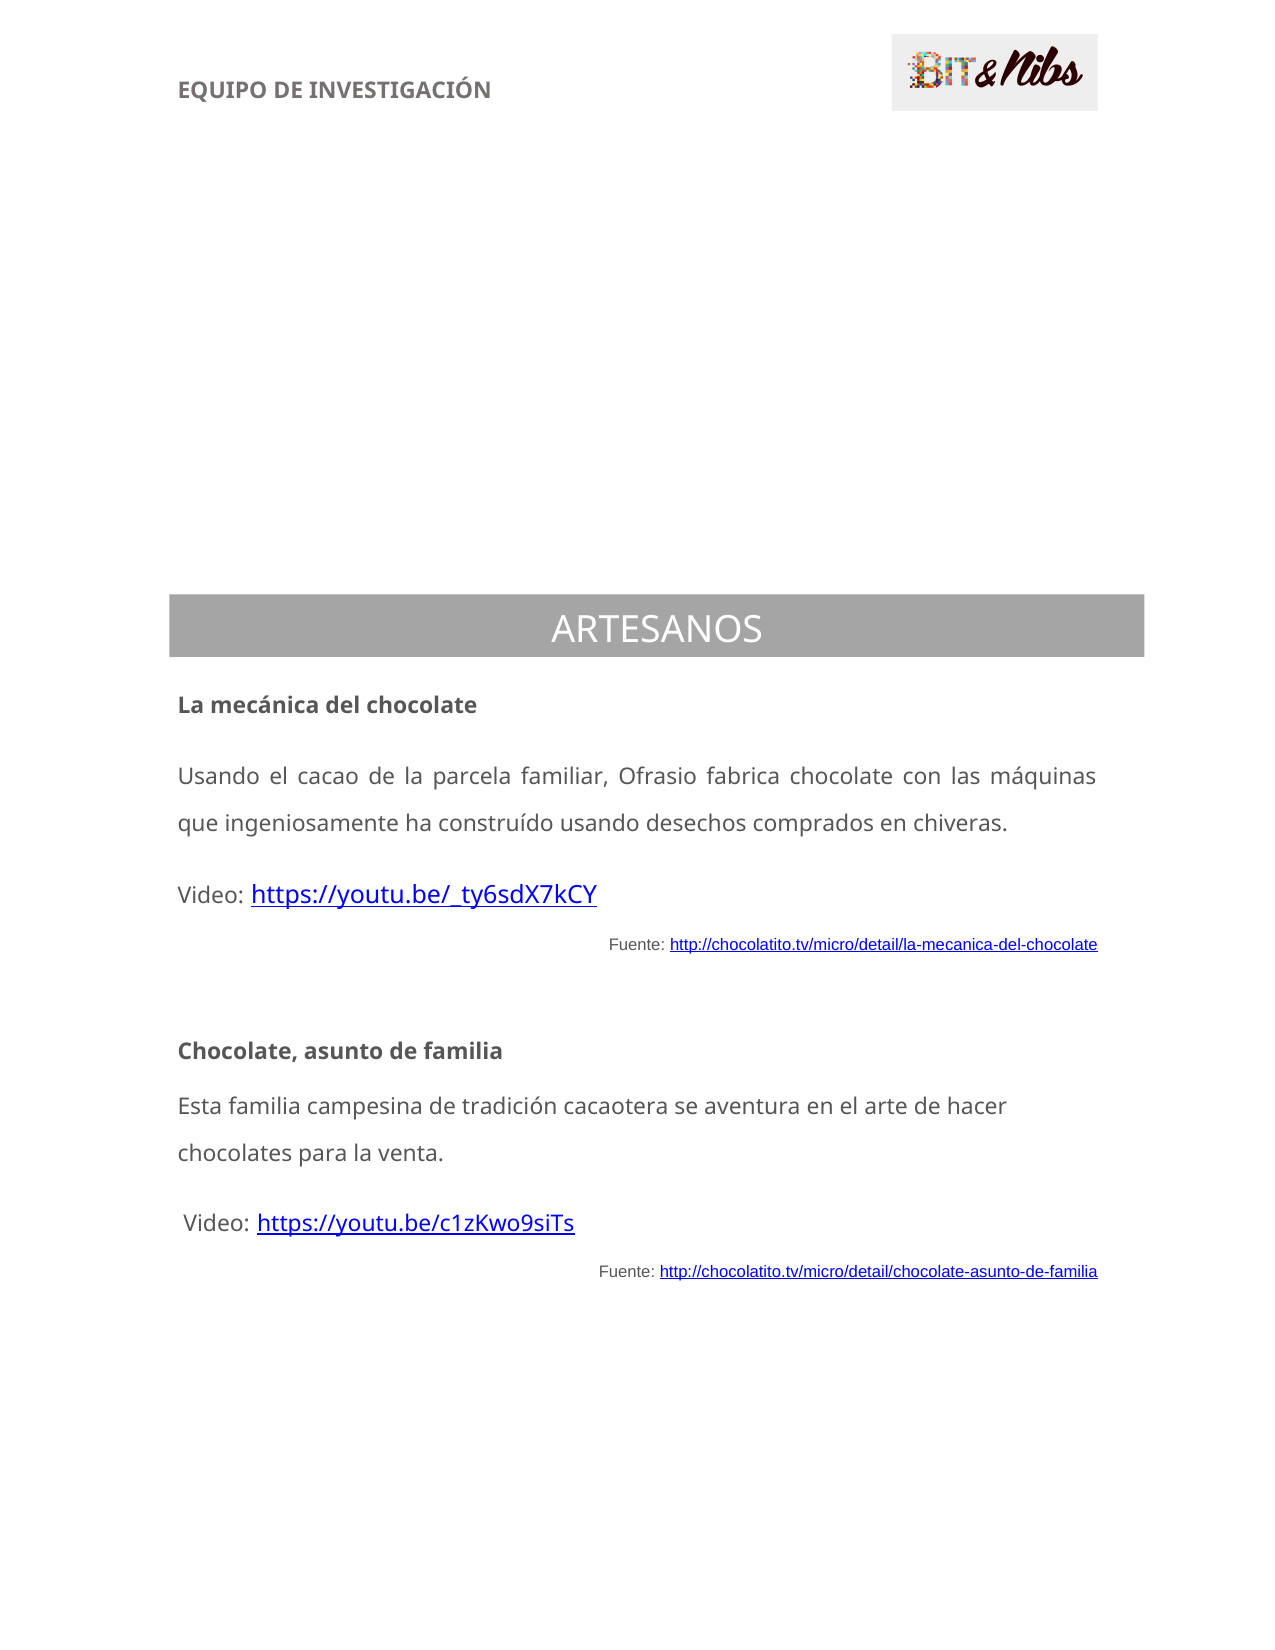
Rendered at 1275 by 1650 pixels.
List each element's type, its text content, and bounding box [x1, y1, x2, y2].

picture [891, 34, 1098, 111]
text Video: https://youtu.be/_ty6sdX7kCY [177, 877, 1098, 911]
text Video: https://youtu.be/c1zKwo9siTs [177, 1207, 1098, 1238]
subtitle La mecánica del chocolate [177, 689, 1098, 721]
text Usando el cacao de la parcela familiar, Ofrasio fabrica chocolate con las máquinas que ingeniosamente ha construído usando desechos comprados en chiveras. [177, 759, 1098, 838]
text Esta familia campesina de tradición cacaotera se aventura en el arte de hacer chocolates para la venta. [177, 1090, 1098, 1168]
text Fuente: http://chocolatito.tv/micro/detail/chocolate-asunto-de-familia [177, 1262, 1098, 1281]
text Fuente: http://chocolatito.tv/micro/detail/la-mecanica-del-chocolate [177, 934, 1098, 953]
subtitle Chocolate, asunto de familia [177, 1019, 1098, 1066]
